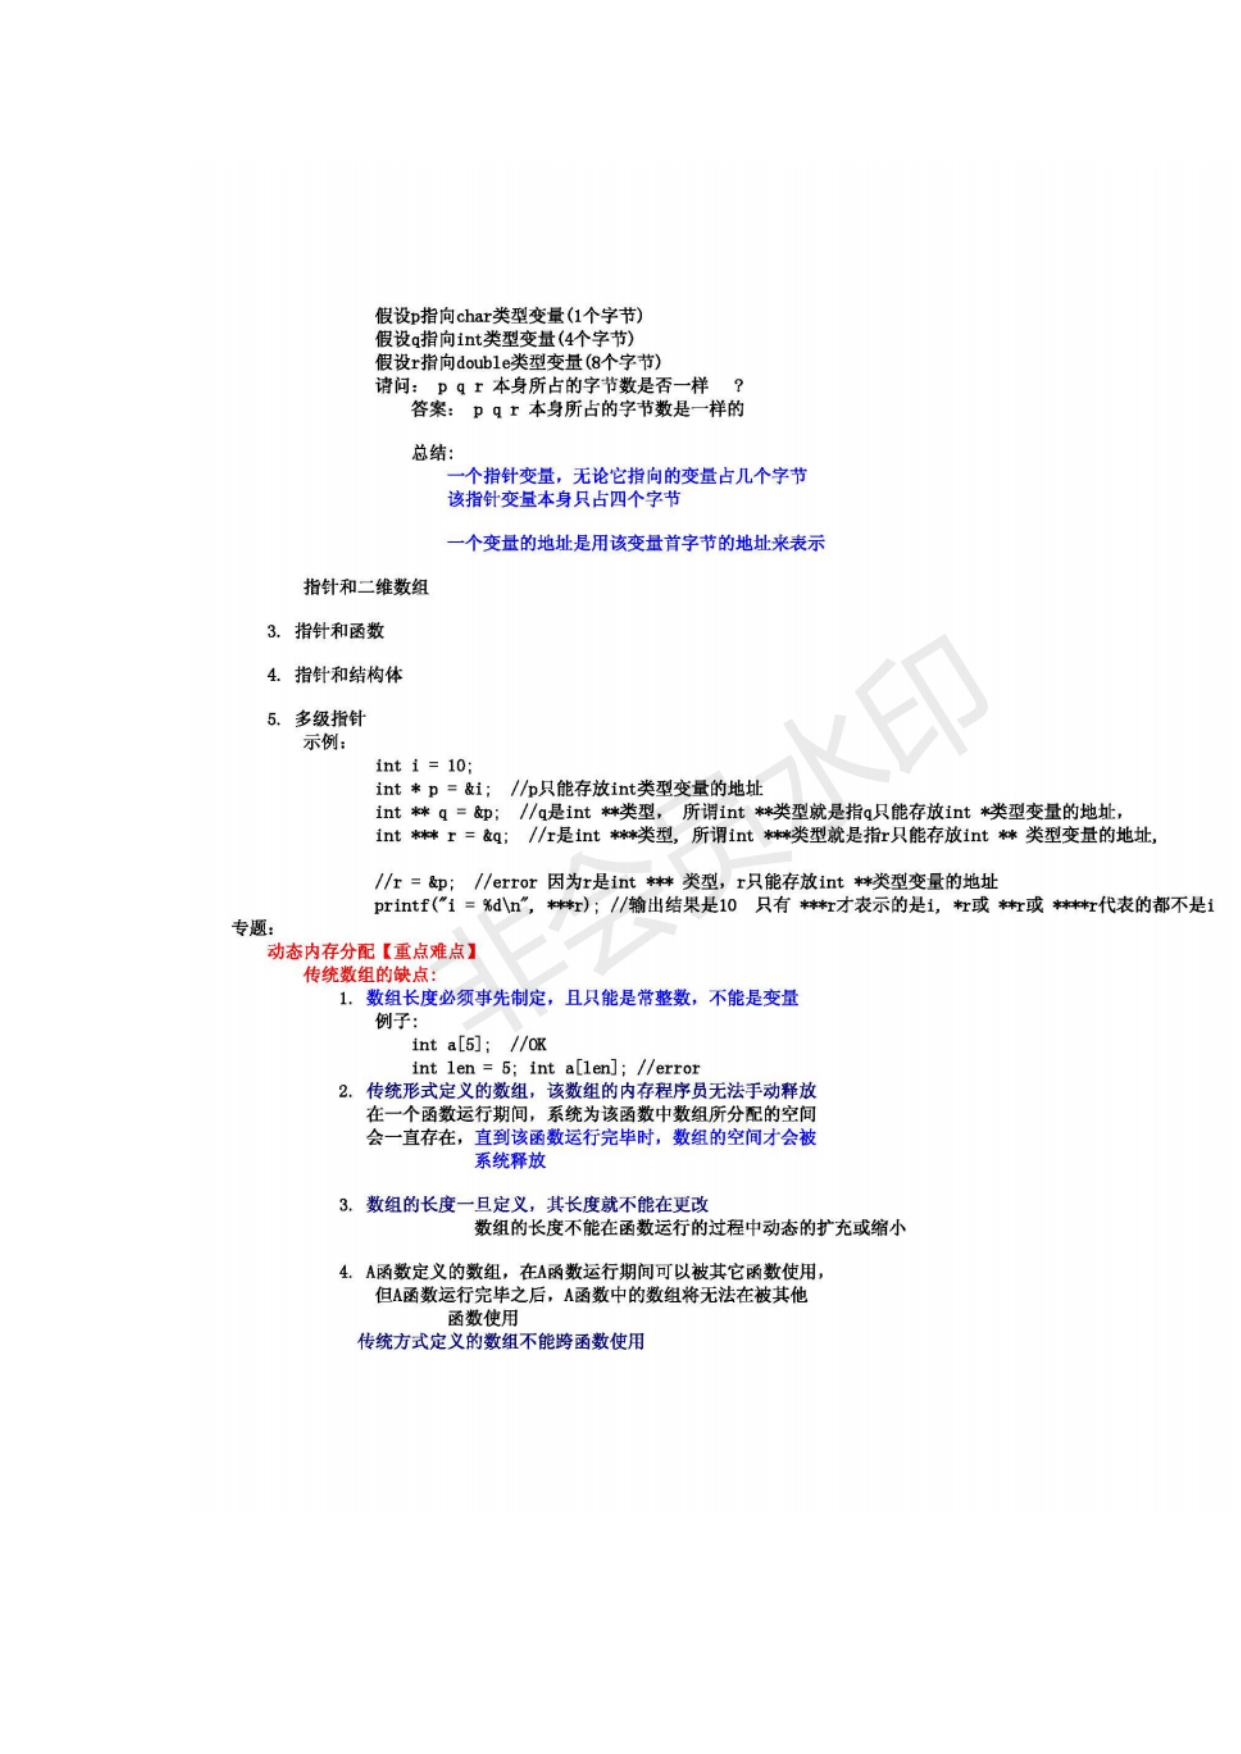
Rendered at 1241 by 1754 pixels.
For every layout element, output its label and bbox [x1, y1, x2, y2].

picture [187, 162, 1233, 1514]
